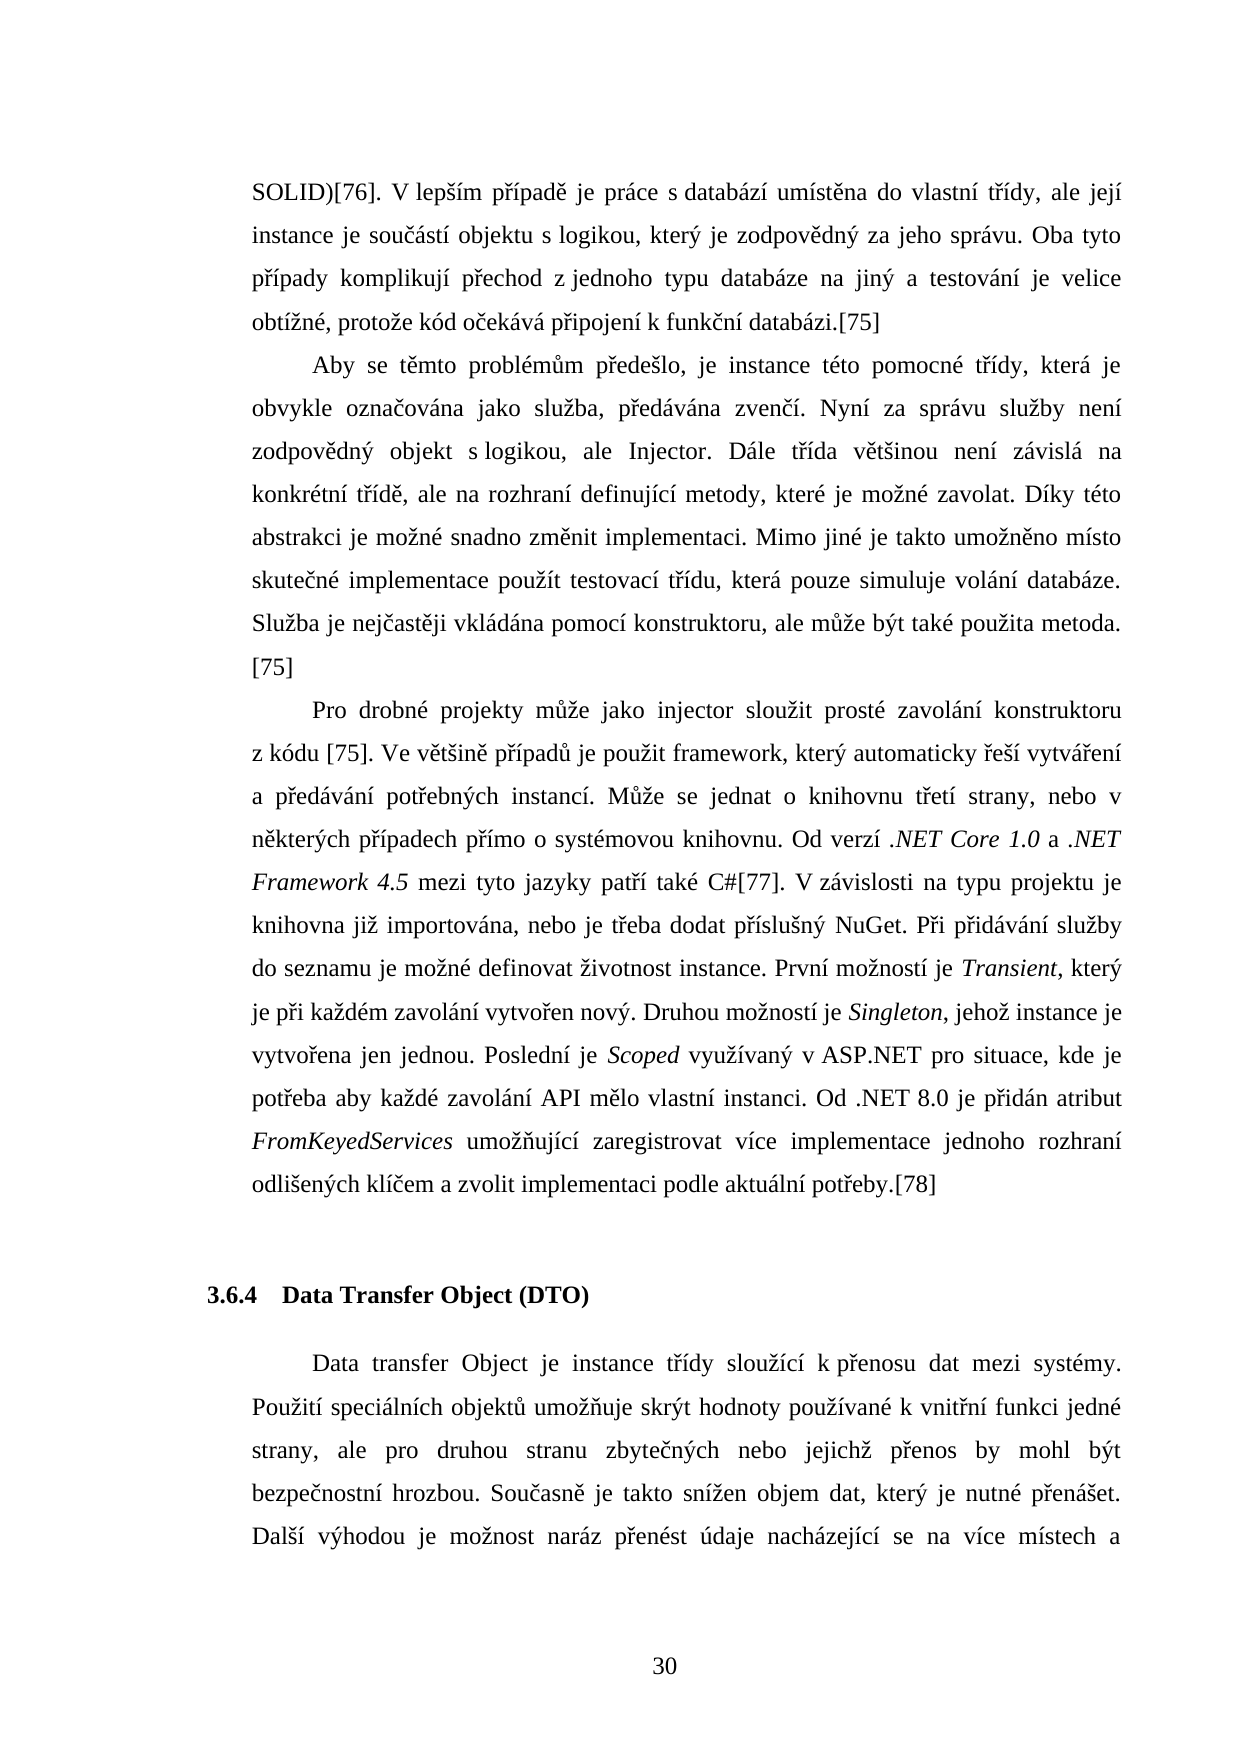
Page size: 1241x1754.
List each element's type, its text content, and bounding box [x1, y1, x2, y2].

text Pro drobné projekty může jako injector sloužit prosté zavolání konstruktoru z kódu . Ve většině případů je použit framework, který automaticky řeší vytváření a předávání potřebných instancí. Může se jednat o knihovnu třetí strany, nebo v některých případech přímo o systémovou knihovnu. Od verzí .NET Core 1.0 a .NET Framework 4.5 mezi tyto jazyky patří také C#. V závislosti na typu projektu je knihovna již importována, nebo je třeba dodat příslušný NuGet. Při přidávání služby do seznamu je možné definovat životnost instance. První možností je Transient, který je při každém zavolání vytvořen nový. Druhou možností je Singleton, jehož instance je vytvořena jen jednou. Poslední je Scoped využívaný v ASP.NET pro situace, kde je potřeba aby každé zavolání API mělo vlastní instanci. Od .NET 8.0 je přidán atribut FromKeyedServices umožňující zaregistrovat více implementace jednoho rozhraní odlišených klíčem a zvolit implementaci podle aktuální potřeby. [252, 695, 1122, 1198]
text Aby se těmto problémům předešlo, je instance této pomocné třídy, která je obvykle označována jako služba, předávána zvenčí. Nyní za správu služby není zodpovědný objekt s logikou, ale Injector. Dále třída většinou není závislá na konkrétní třídě, ale na rozhraní definující metody, které je možné zavolat. Díky této abstrakci je možné snadno změnit implementaci. Mimo jiné je takto umožněno místo skutečné implementace použít testovací třídu, která pouze simuluje volání databáze. Služba je nejčastěji vkládána pomocí konstruktoru, ale může být také použita metoda. [252, 350, 1122, 680]
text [252, 1348, 1122, 1550]
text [252, 177, 1122, 335]
subtitle Data Transfer Object (DTO) [207, 1280, 1122, 1309]
